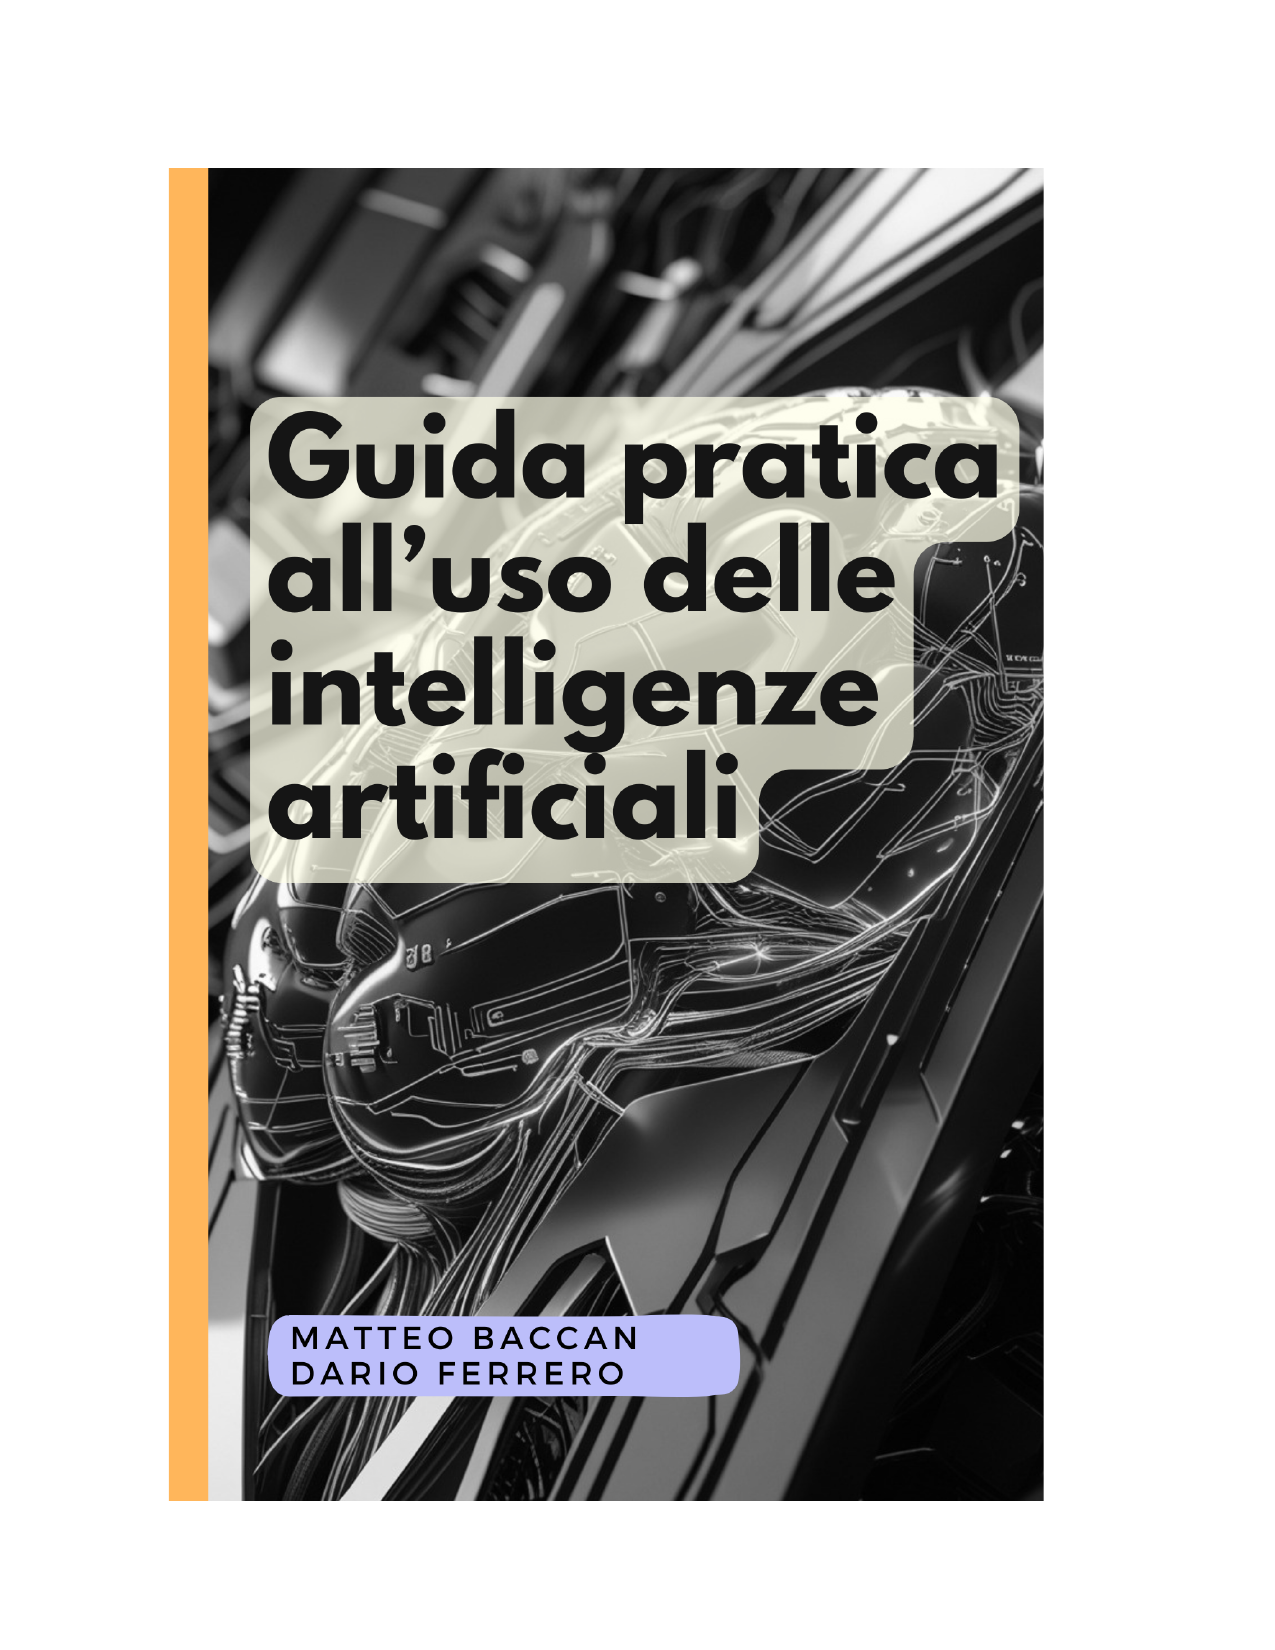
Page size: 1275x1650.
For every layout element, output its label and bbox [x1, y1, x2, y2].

picture [168, 168, 1044, 1501]
